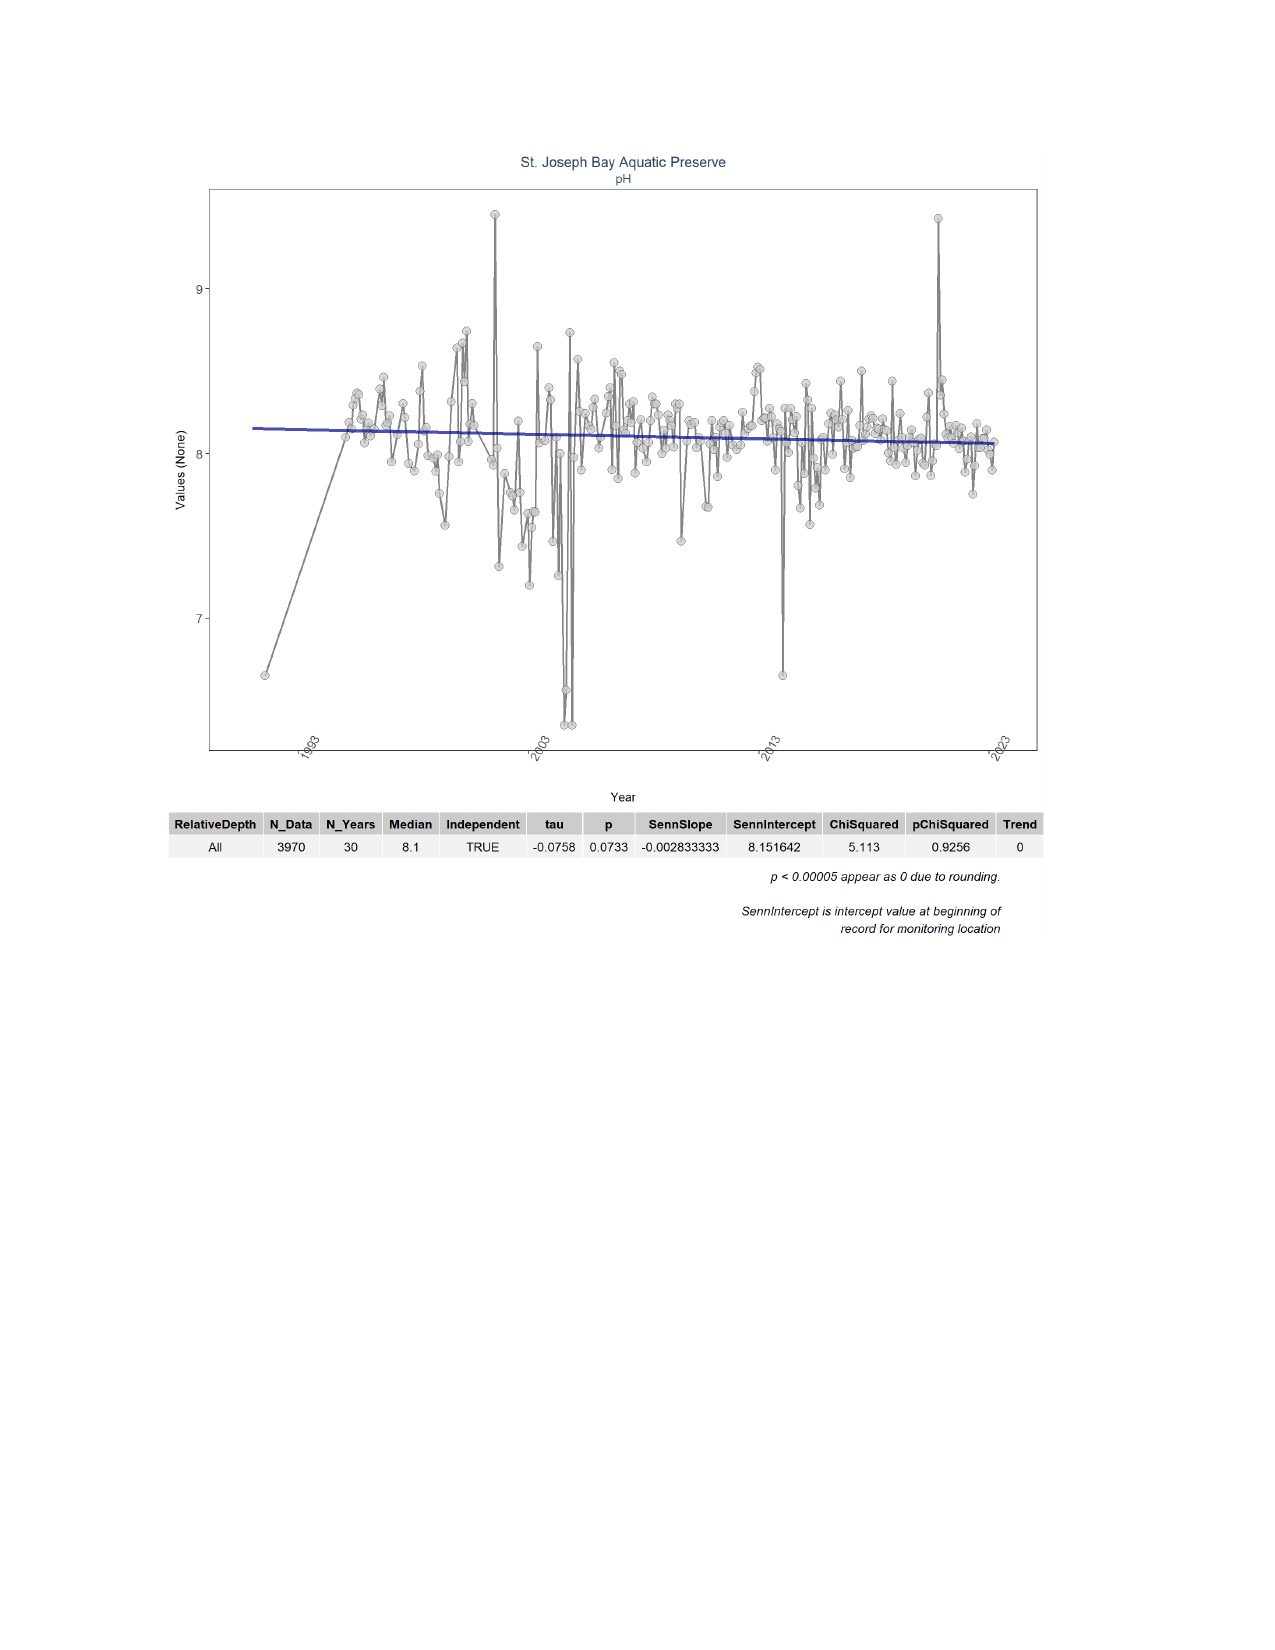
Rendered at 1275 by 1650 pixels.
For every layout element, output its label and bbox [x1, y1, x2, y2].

picture [168, 150, 1044, 938]
